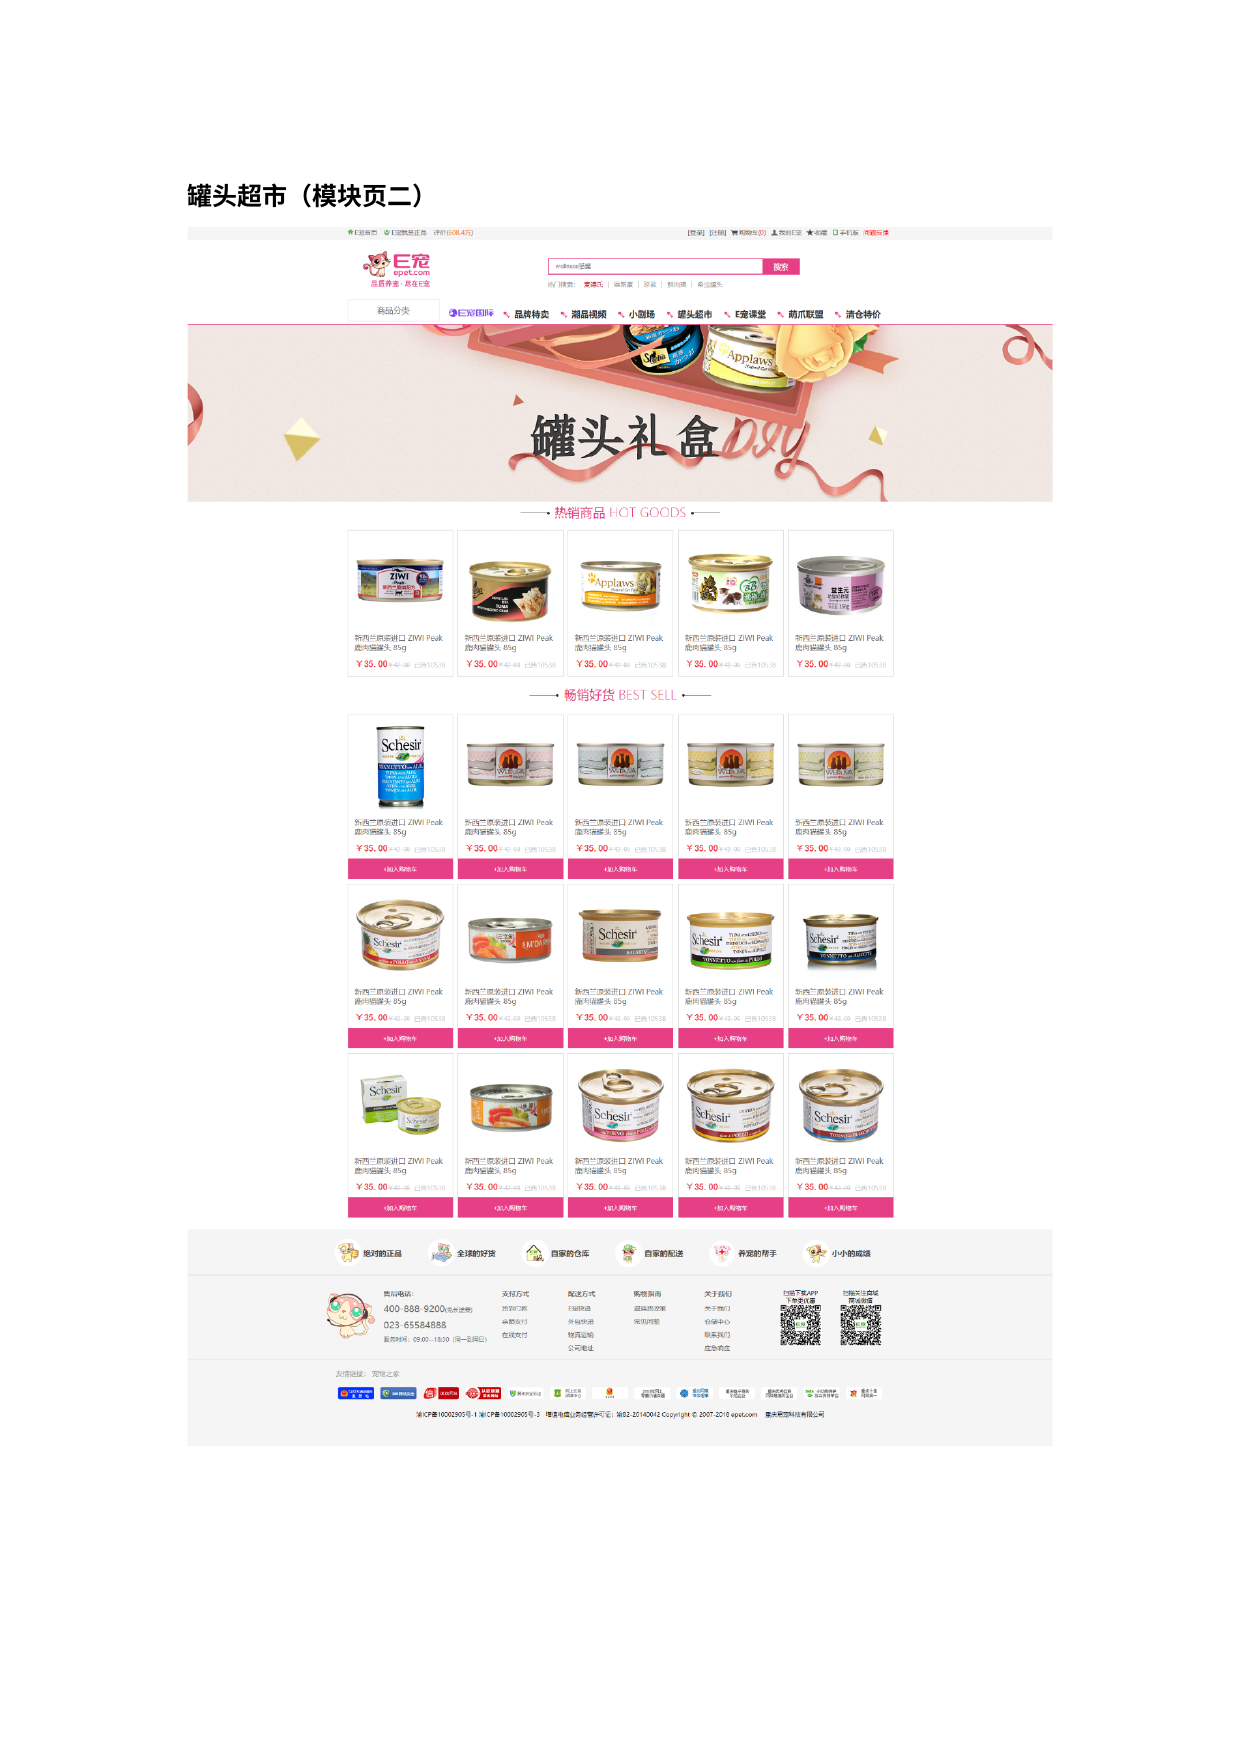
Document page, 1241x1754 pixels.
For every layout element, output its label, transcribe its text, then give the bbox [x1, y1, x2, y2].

text 罐头超市（模块页二） [187, 162, 1053, 227]
picture [187, 227, 1053, 1446]
